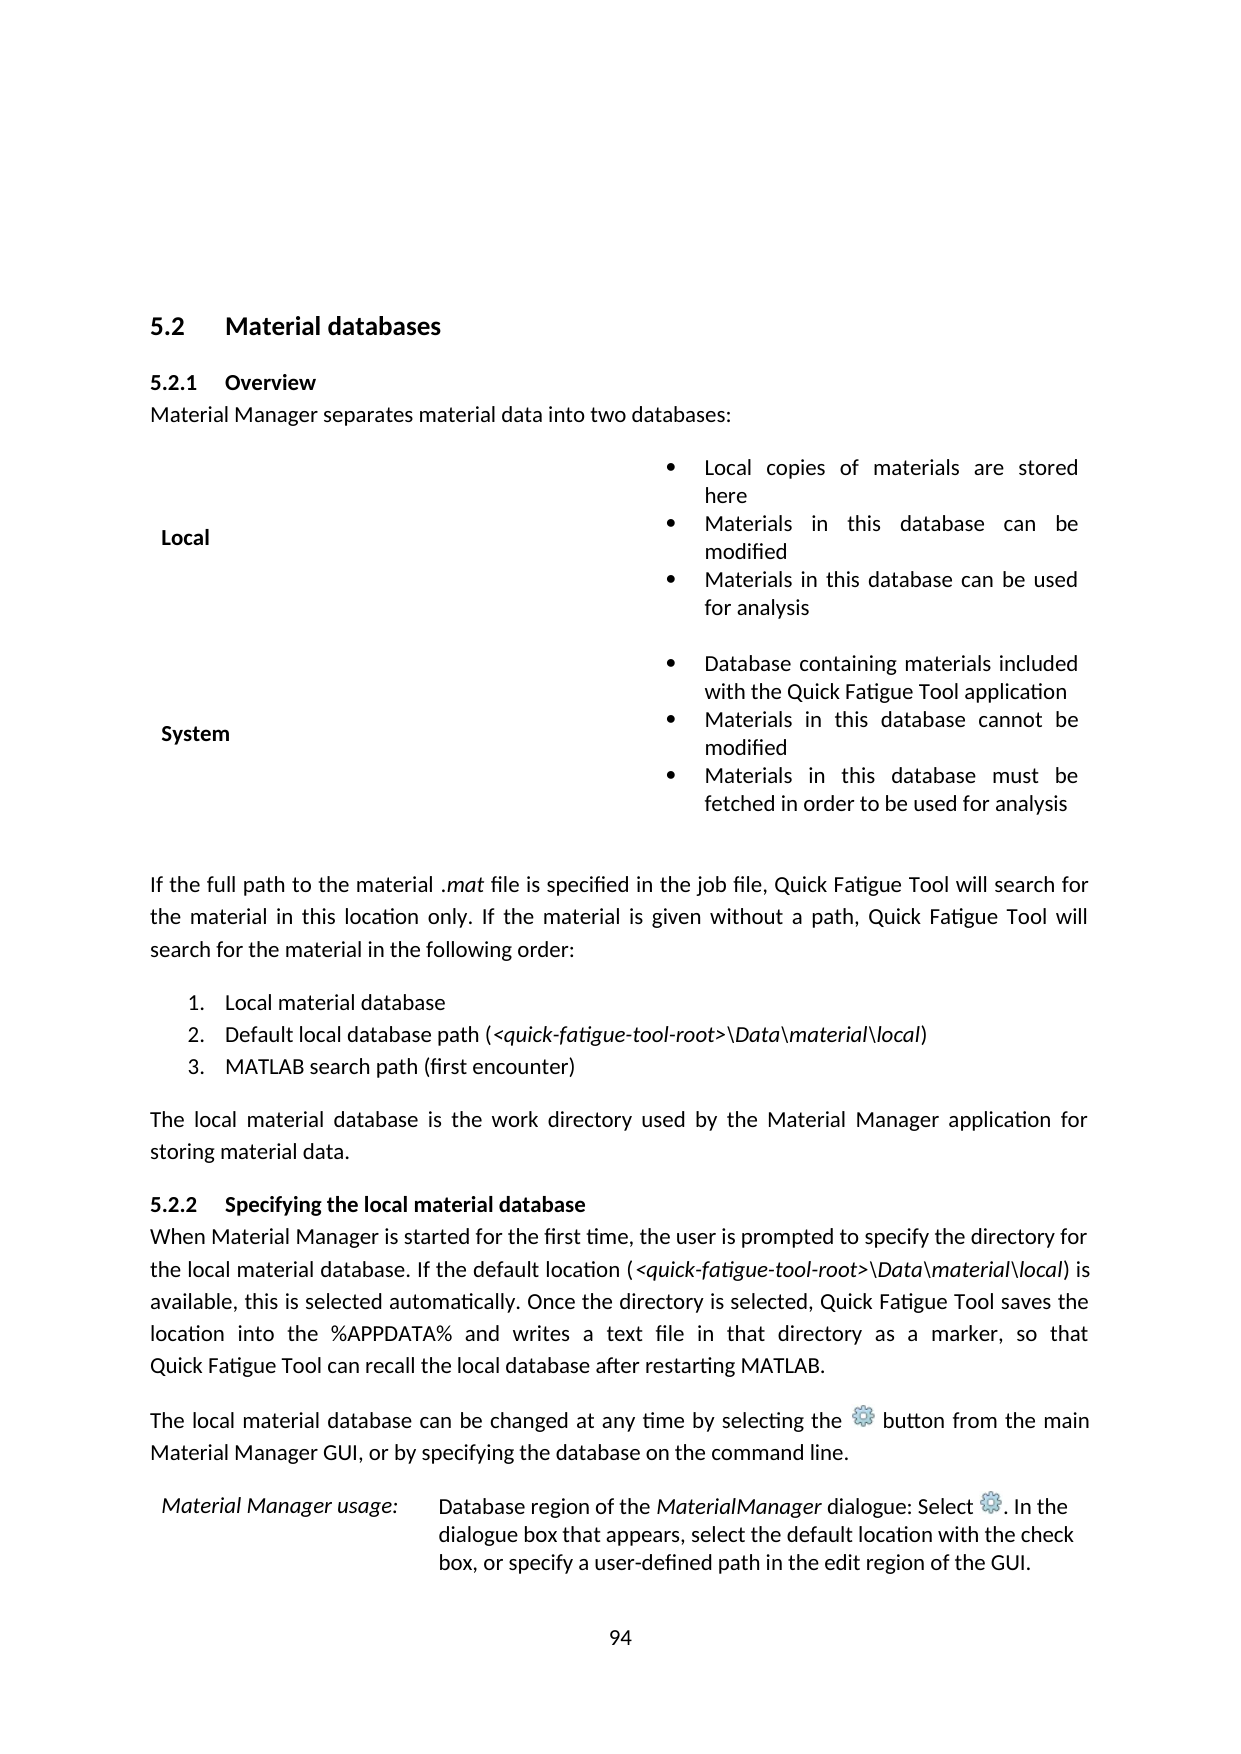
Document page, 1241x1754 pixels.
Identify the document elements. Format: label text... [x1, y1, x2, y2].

subtitle 5.2.2 Specifying the local material database [150, 1190, 1090, 1218]
text When Material Manager is started for the first time, the user is prompted to specify the directory for the local material database. If the default location (<quick-fatigue-tool-root>\Data\material\local) is available, this is selected automatically. Once the directory is selected, Quick Fatigue Tool saves the location into the %APPDATA% and writes a text file in that directory as a marker, so that Quick Fatigue Tool can recall the local database after restarting MATLAB. [150, 1222, 1090, 1379]
list Default local database path (<quick-fatigue-tool-root>\Data\material\local) [187, 1020, 1090, 1048]
text The local material database is the work directory used by the Material Manager application for storing material data. [150, 1105, 1090, 1165]
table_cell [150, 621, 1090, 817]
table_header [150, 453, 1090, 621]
text The local material database can be changed at any time by selecting the button from the main Material Manager GUI, or by specifying the database on the command line. [150, 1404, 1090, 1466]
list MATLAB search path (first encounter) [187, 1052, 1090, 1080]
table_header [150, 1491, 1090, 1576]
subtitle 5.2.1 Overview [150, 368, 1090, 396]
picture [851, 1404, 875, 1428]
list Local material database [187, 988, 1090, 1016]
picture [979, 1491, 1003, 1515]
text If the full path to the material .mat file is specified in the job file, Quick Fatigue Tool will search for the material in this location only. If the material is given without a path, Quick Fatigue Tool will search for the material in the following order: [150, 870, 1090, 963]
subtitle 5.2 Material databases [150, 309, 1090, 342]
text Material Manager separates material data into two databases: [150, 400, 1090, 428]
